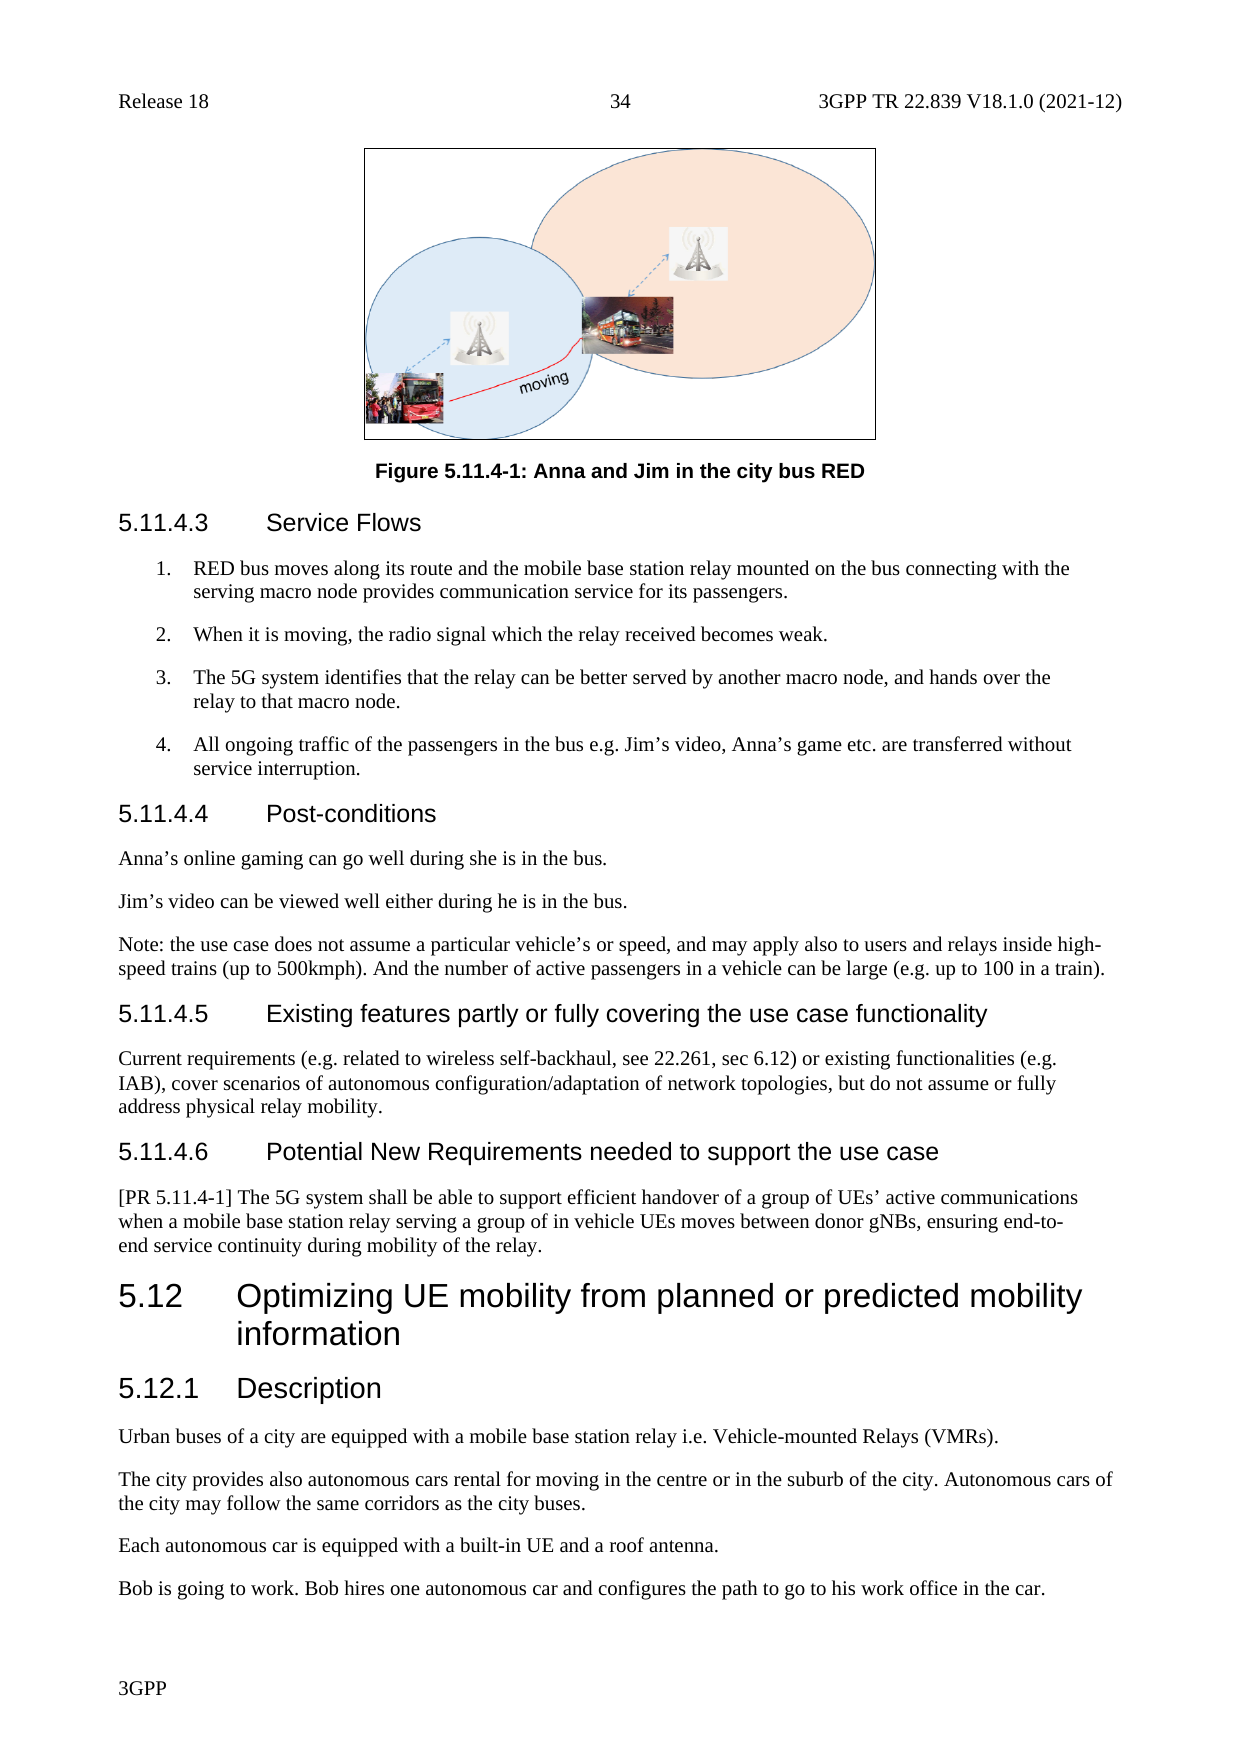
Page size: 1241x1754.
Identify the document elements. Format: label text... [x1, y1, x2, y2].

subtitle 5.11.4.4 Post-conditions [118, 799, 1122, 828]
text The city provides also autonomous cars rental for moving in the centre or in the suburb of the city. Autonomous cars of the city may follow the same corridors as the city buses. [118, 1466, 1122, 1514]
list RED bus moves along its route and the mobile base station relay mounted on the bus connecting with the serving macro node provides communication service for its passengers. [156, 555, 1085, 603]
text Note: the use case does not assume a particular vehicle’s or speed, and may apply also to users and relays inside high-speed trains (up to 500kmph). And the number of active passengers in a vehicle can be large (e.g. up to 100 in a train). [118, 932, 1122, 980]
subtitle 5.11.4.5 Existing features partly or fully covering the use case functionality [118, 999, 1122, 1028]
list All ongoing traffic of the passengers in the bus e.g. Jim’s video, Anna’s game etc. are transferred without service interruption. [156, 732, 1085, 780]
text Each autonomous car is equipped with a built-in UE and a roof antenna. [118, 1533, 1122, 1557]
text [PR 5.11.4-1] The 5G system shall be able to support efficient handover of a group of UEs’ active communications when a mobile base station relay serving a group of in vehicle UEs moves between donor gNBs, ensuring end-to-end service continuity during mobility of the relay. [118, 1185, 1085, 1257]
text Current requirements (e.g. related to wireless self-backhaul, see 22.261, sec 6.12) or existing functionalities (e.g. IAB), cover scenarios of autonomous configuration/adaptation of network topologies, but do not assume or fully address physical relay mobility. [118, 1046, 1085, 1118]
list The 5G system identifies that the relay can be better served by another macro node, and hands over the relay to that macro node. [156, 665, 1085, 713]
picture [365, 149, 875, 439]
text Figure 5.11.4-1: Anna and Jim in the city bus RED [118, 459, 1122, 483]
text Urban buses of a city are equipped with a mobile base station relay i.e. Vehicle-mounted Relays (VMRs). [118, 1424, 1122, 1448]
text Bob is going to work. Bob hires one autonomous car and configures the path to go to his work office in the car. [118, 1576, 1122, 1600]
list When it is moving, the radio signal which the relay received becomes weak. [156, 622, 1085, 646]
subtitle 5.12.1 Description [118, 1371, 1122, 1405]
text Anna’s online gaming can go well during she is in the bus. [118, 846, 1122, 870]
subtitle 5.12 Optimizing UE mobility from planned or predicted mobility information [118, 1276, 1122, 1353]
text Jim’s video can be viewed well either during he is in the bus. [118, 889, 1122, 913]
subtitle 5.11.4.3 Service Flows [118, 508, 1122, 537]
subtitle 5.11.4.6 Potential New Requirements needed to support the use case [118, 1137, 1122, 1166]
